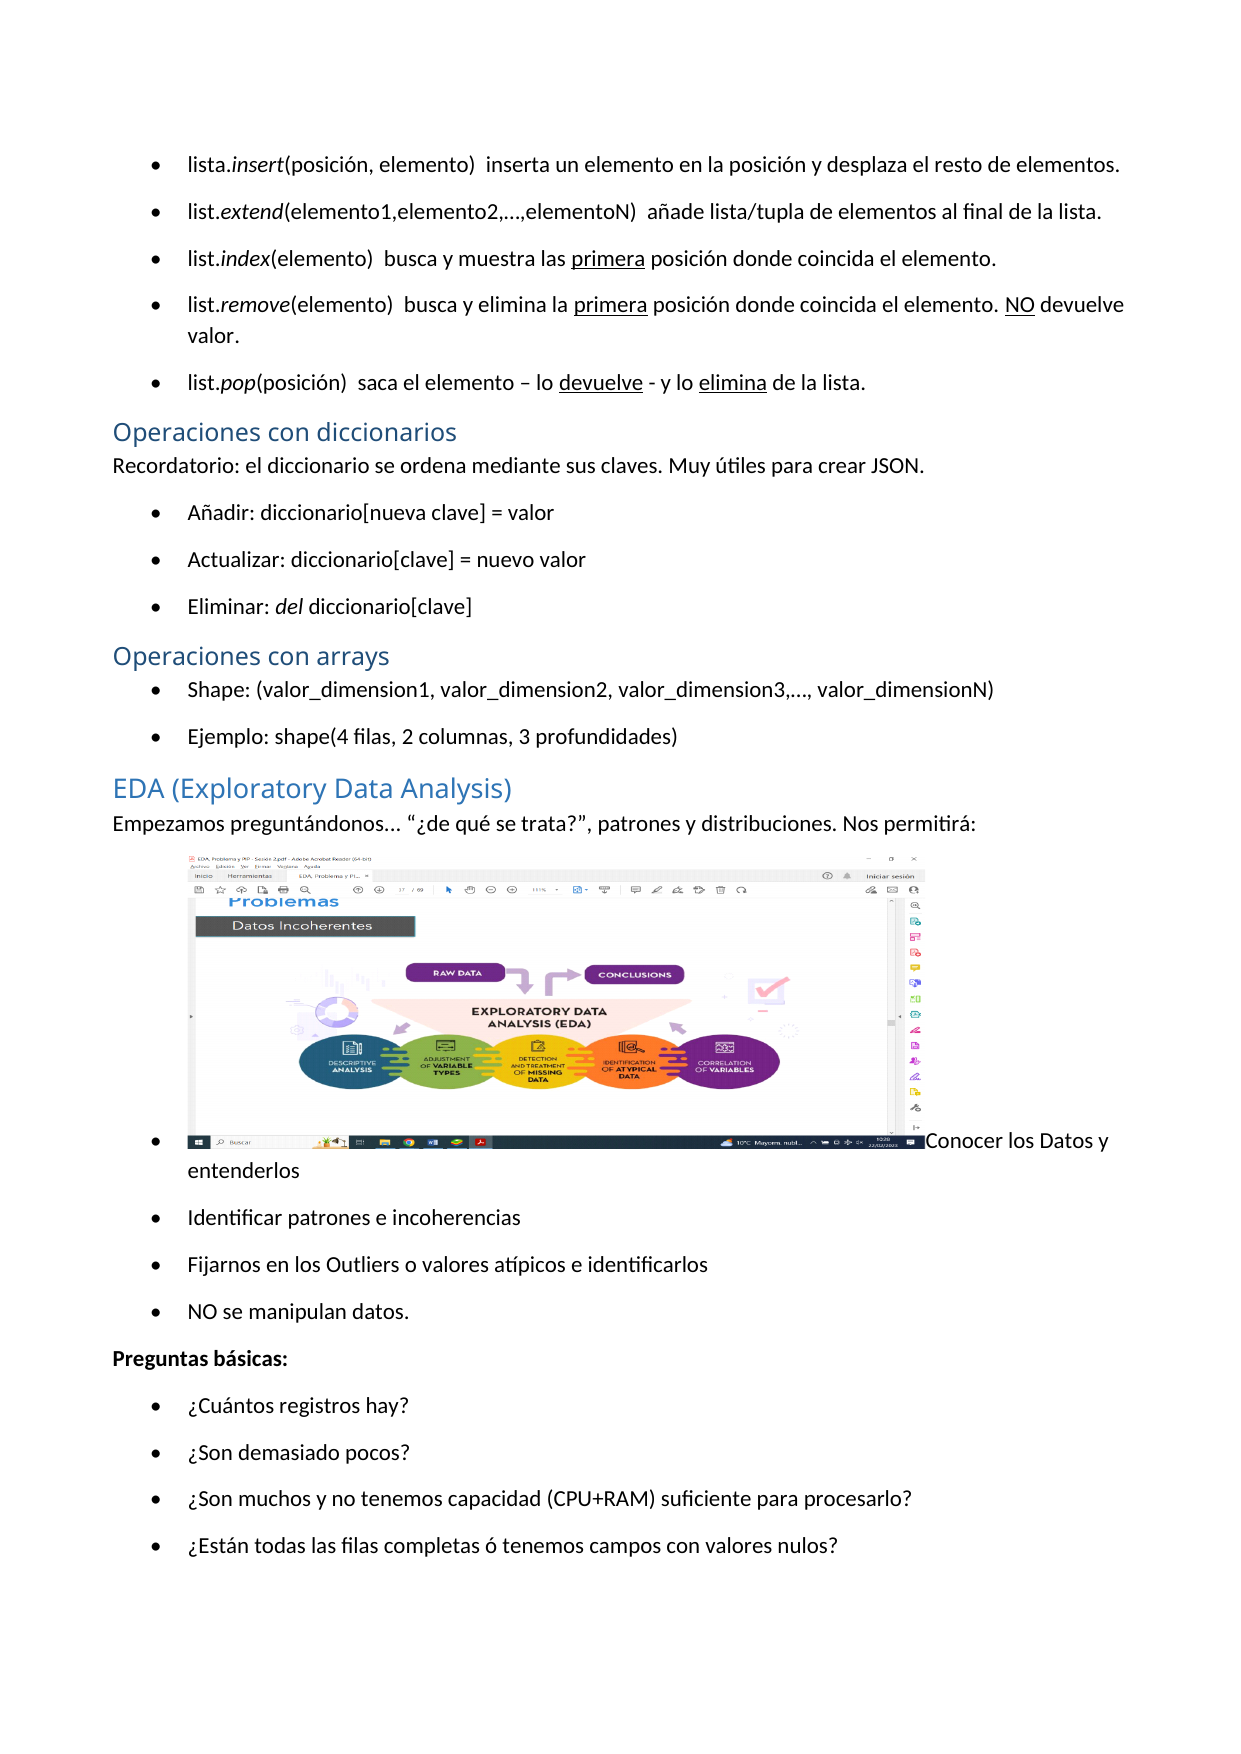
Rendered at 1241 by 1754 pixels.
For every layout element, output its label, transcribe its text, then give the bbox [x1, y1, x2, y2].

list list.extend(elemento1,elemento2,…,elementoN) añade lista/tupla de elementos al final de la lista. [150, 197, 1128, 225]
list ¿Son demasiado pocos? [150, 1438, 1128, 1466]
list list.index(elemento) busca y muestra las primera posición donde coincida el elemento. [150, 244, 1128, 272]
list ¿Cuántos registros hay? [150, 1391, 1128, 1419]
text Operaciones con arrays [112, 639, 1128, 673]
list list.remove(elemento) busca y elimina la primera posición donde coincida el elemento. NO devuelve valor. [150, 291, 1128, 349]
list ¿Están todas las filas completas ó tenemos campos con valores nulos? [150, 1531, 1128, 1559]
text Recordatorio: el diccionario se ordena mediante sus claves. Muy útiles para crear JSON. [112, 451, 1128, 479]
list Añadir: diccionario[nueva clave] = valor [150, 498, 1128, 526]
text EDA (Exploratory Data Analysis) [112, 769, 1128, 806]
text Preguntas básicas: [112, 1344, 1128, 1372]
list Shape: (valor_dimension1, valor_dimension2, valor_dimension3,…, valor_dimensionN) [150, 676, 1128, 704]
list ¿Son muchos y no tenemos capacidad (CPU+RAM) suficiente para procesarlo? [150, 1484, 1128, 1513]
list list.pop(posición) saca el elemento – lo devuelve - y lo elimina de la lista. [150, 368, 1128, 396]
list lista.insert(posición, elemento) inserta un elemento en la posición y desplaza el resto de elementos. [150, 150, 1128, 178]
text Operaciones con diccionarios [112, 414, 1128, 449]
list Eliminar: del diccionario[clave] [150, 592, 1128, 620]
picture [187, 856, 926, 1149]
list Identificar patrones e incoherencias [150, 1203, 1128, 1231]
list Actualizar: diccionario[clave] = nuevo valor [150, 545, 1128, 573]
text Empezamos preguntándonos... “¿de qué se trata?”, patrones y distribuciones. Nos permitirá: [112, 809, 1128, 837]
list Ejemplo: shape(4 filas, 2 columnas, 3 profundidades) [150, 722, 1128, 751]
list Fijarnos en los Outliers o valores atípicos e identificarlos [150, 1250, 1128, 1278]
list NO se manipulan datos. [150, 1297, 1128, 1325]
